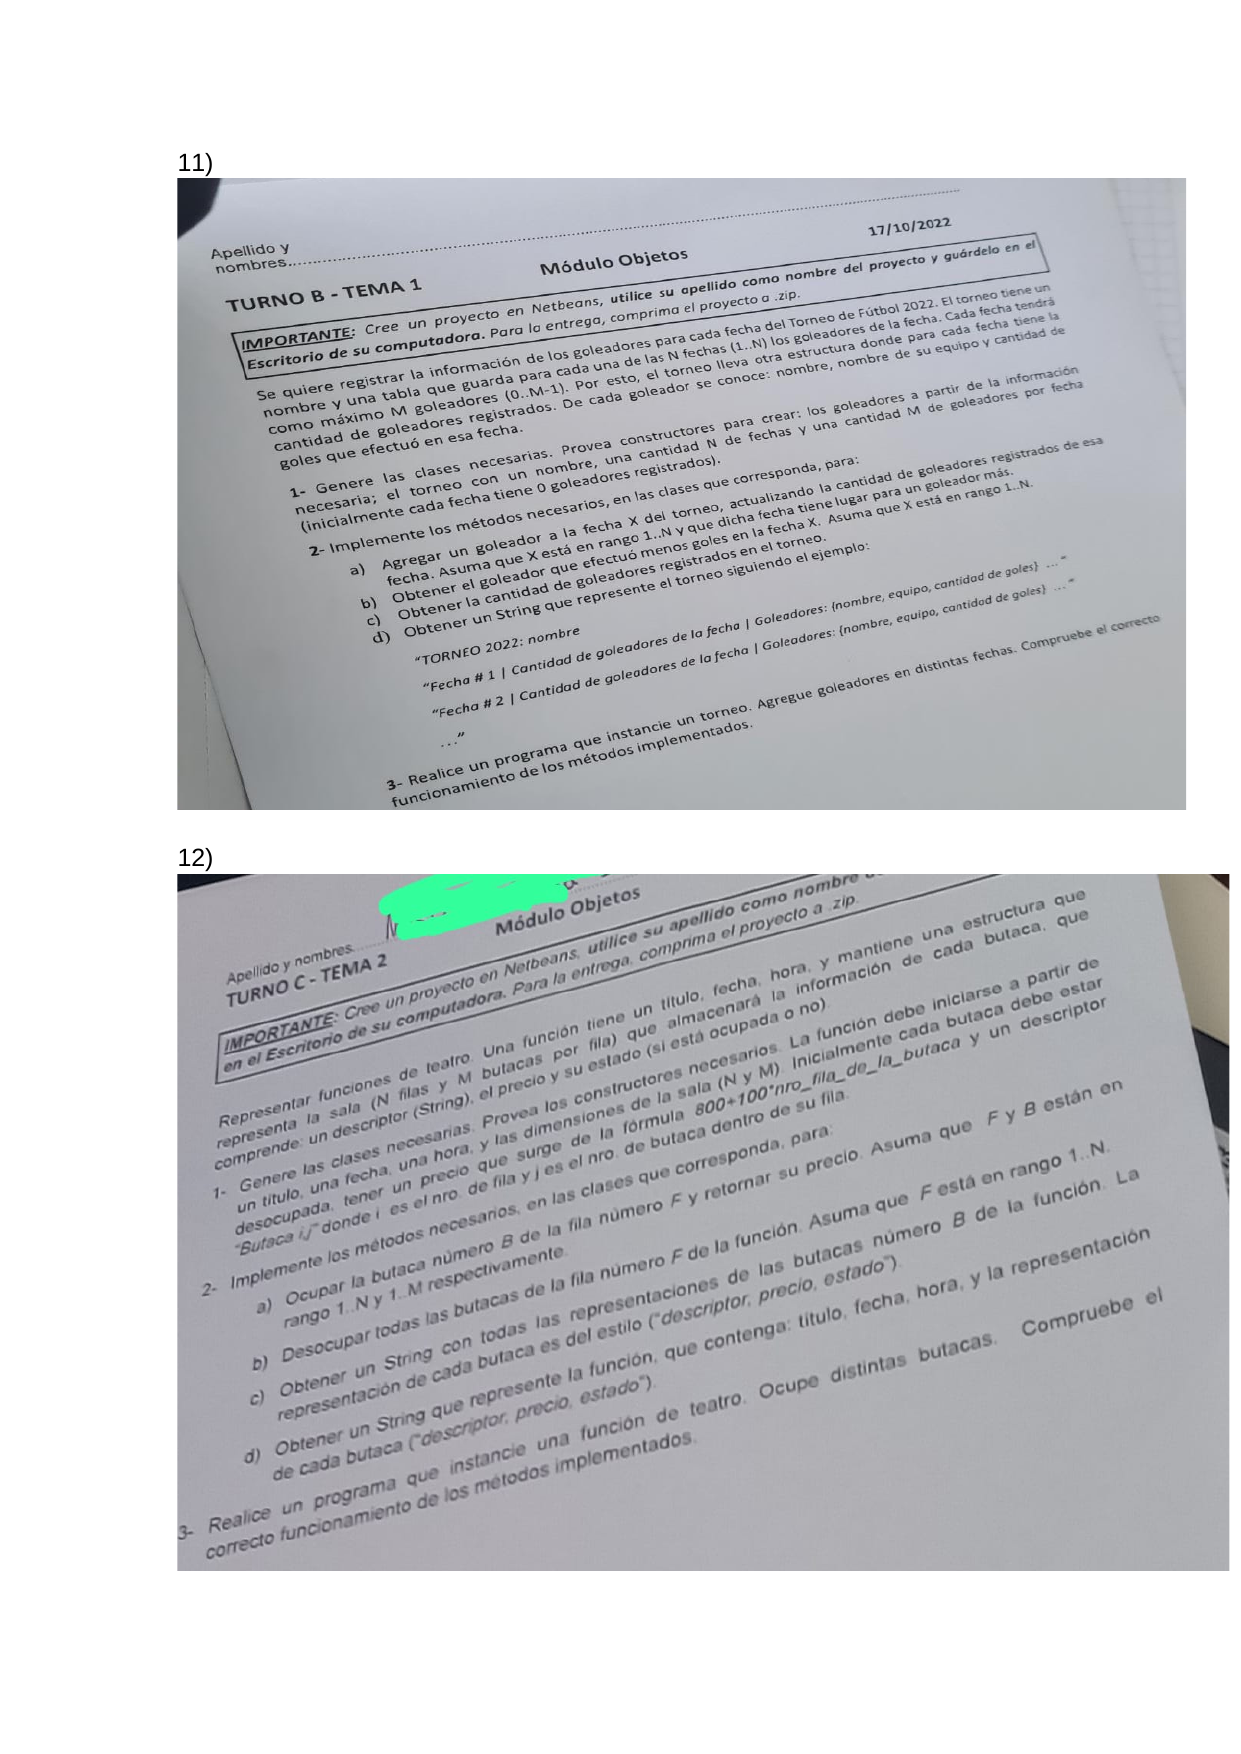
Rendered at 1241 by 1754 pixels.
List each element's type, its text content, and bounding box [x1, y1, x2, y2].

text 12) [177, 843, 1063, 872]
picture [177, 874, 1230, 1571]
text 11) [177, 148, 1063, 176]
picture [177, 178, 1187, 810]
